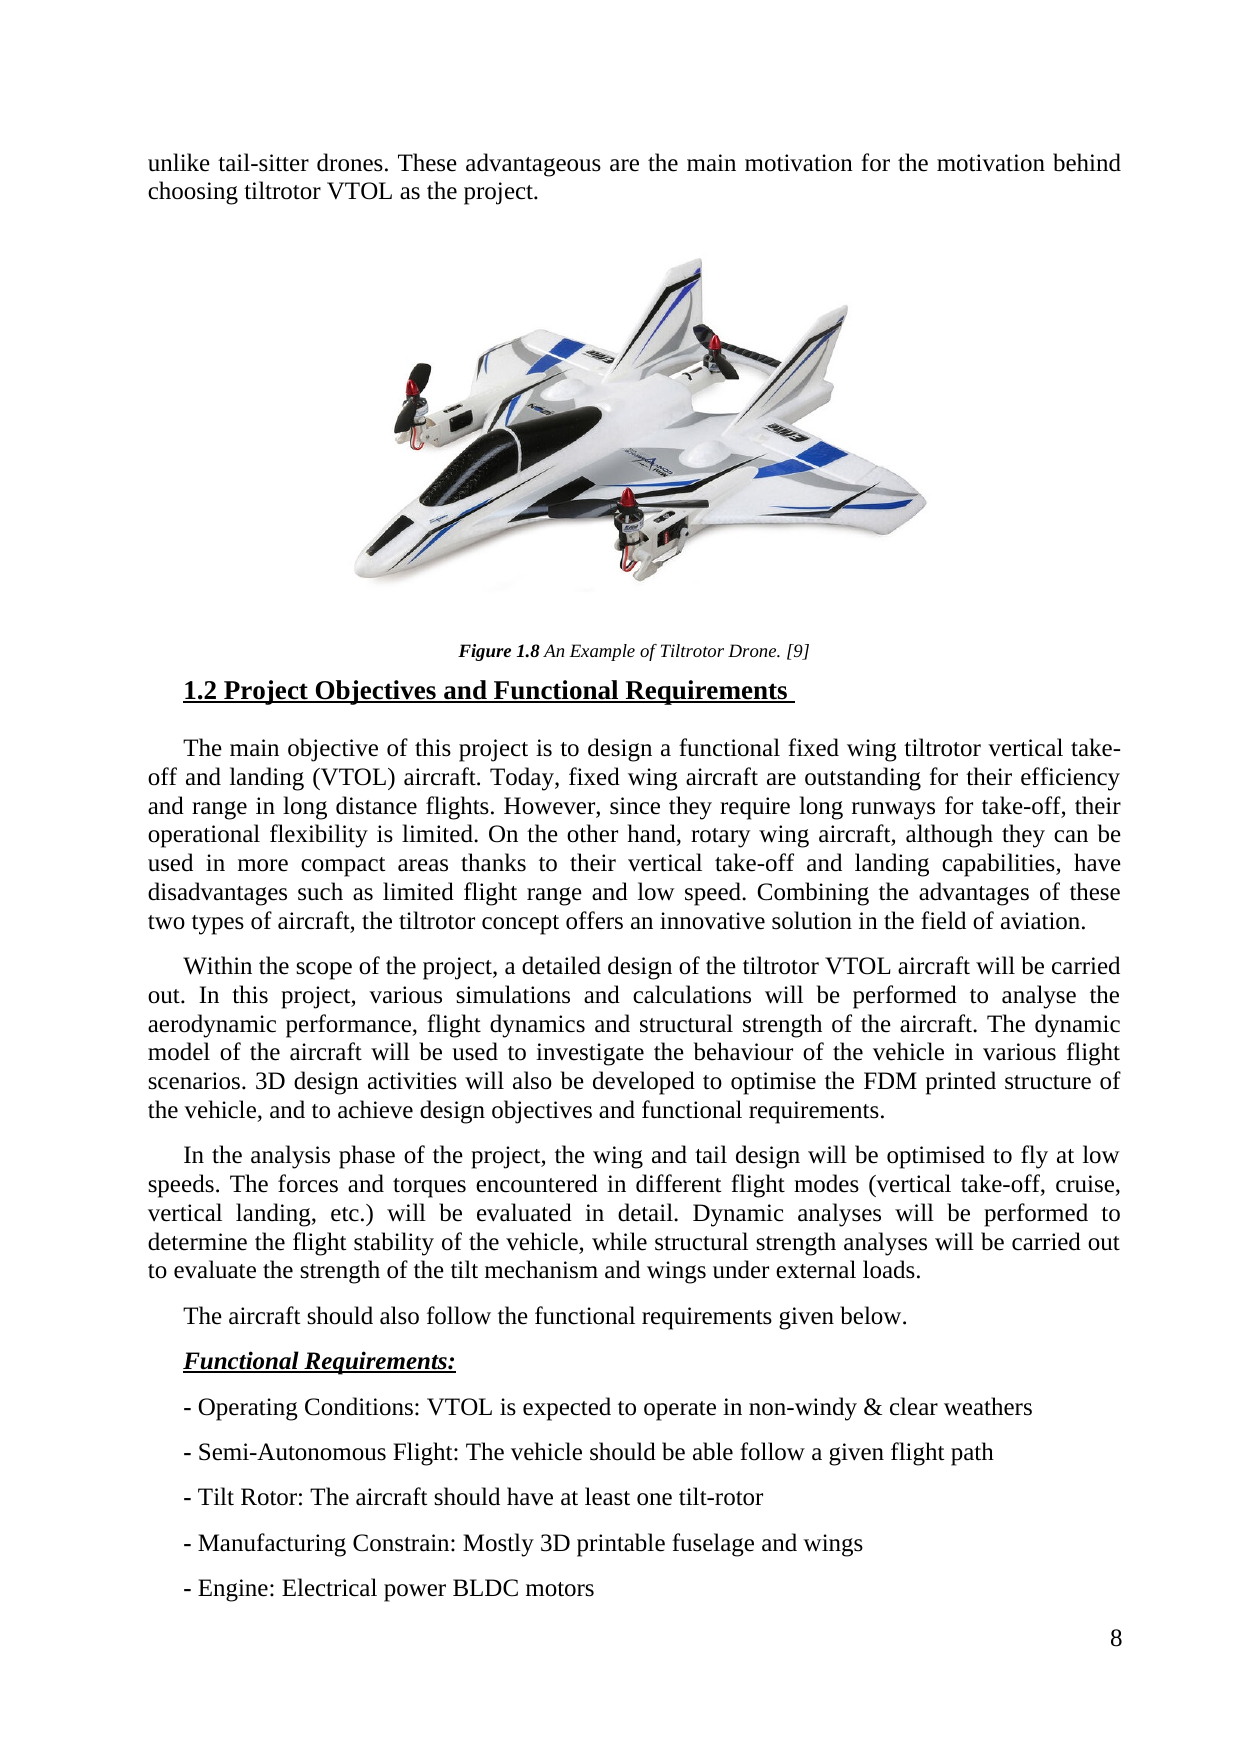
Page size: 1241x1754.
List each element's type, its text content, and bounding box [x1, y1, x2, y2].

text - Manufacturing Constrain: Mostly 3D printable fuselage and wings [148, 1528, 1122, 1557]
text The aircraft should also follow the functional requirements given below. [148, 1301, 1122, 1329]
text - Semi-Autonomous Flight: The vehicle should be able follow a given flight path [148, 1437, 1122, 1466]
text - Engine: Electrical power BLDC motors [148, 1573, 1122, 1602]
text - Tilt Rotor: The aircraft should have at least one tilt-rotor [148, 1482, 1122, 1511]
picture [333, 221, 937, 624]
text The main objective of this project is to design a functional fixed wing tiltrotor vertical take-off and landing (VTOL) aircraft. Today, fixed wing aircraft are outstanding for their efficiency and range in long distance flights. However, since they require long runways for take-off, their operational flexibility is limited. On the other hand, rotary wing aircraft, although they can be used in more compact areas thanks to their vertical take-off and landing capabilities, have disadvantages such as limited flight range and low speed. Combining the advantages of these two types of aircraft, the tiltrotor concept offers an innovative solution in the field of aviation. [148, 733, 1122, 934]
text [148, 148, 1122, 205]
text Within the scope of the project, a detailed design of the tiltrotor VTOL aircraft will be carried out. In this project, various simulations and calculations will be performed to analyse the aerodynamic performance, flight dynamics and structural strength of the aircraft. The dynamic model of the aircraft will be used to investigate the behaviour of the vehicle in various flight scenarios. 3D design activities will also be developed to optimise the FDM printed structure of the vehicle, and to achieve design objectives and functional requirements. [148, 951, 1122, 1124]
text Functional Requirements: [148, 1346, 1122, 1375]
subtitle 1.2 Project Objectives and Functional Requirements [148, 674, 1122, 705]
text - Operating Conditions: VTOL is expected to operate in non-windy & clear weathers [148, 1392, 1122, 1420]
text In the analysis phase of the project, the wing and tail design will be optimised to fly at low speeds. The forces and torques encountered in different flight modes (vertical take-off, cruise, vertical landing, etc.) will be evaluated in detail. Dynamic analyses will be performed to determine the flight stability of the vehicle, while structural strength analyses will be carried out to evaluate the strength of the tilt mechanism and wings under external loads. [148, 1140, 1122, 1284]
text Figure 1.8 An Example of Tiltrotor Drone. [148, 640, 1122, 662]
